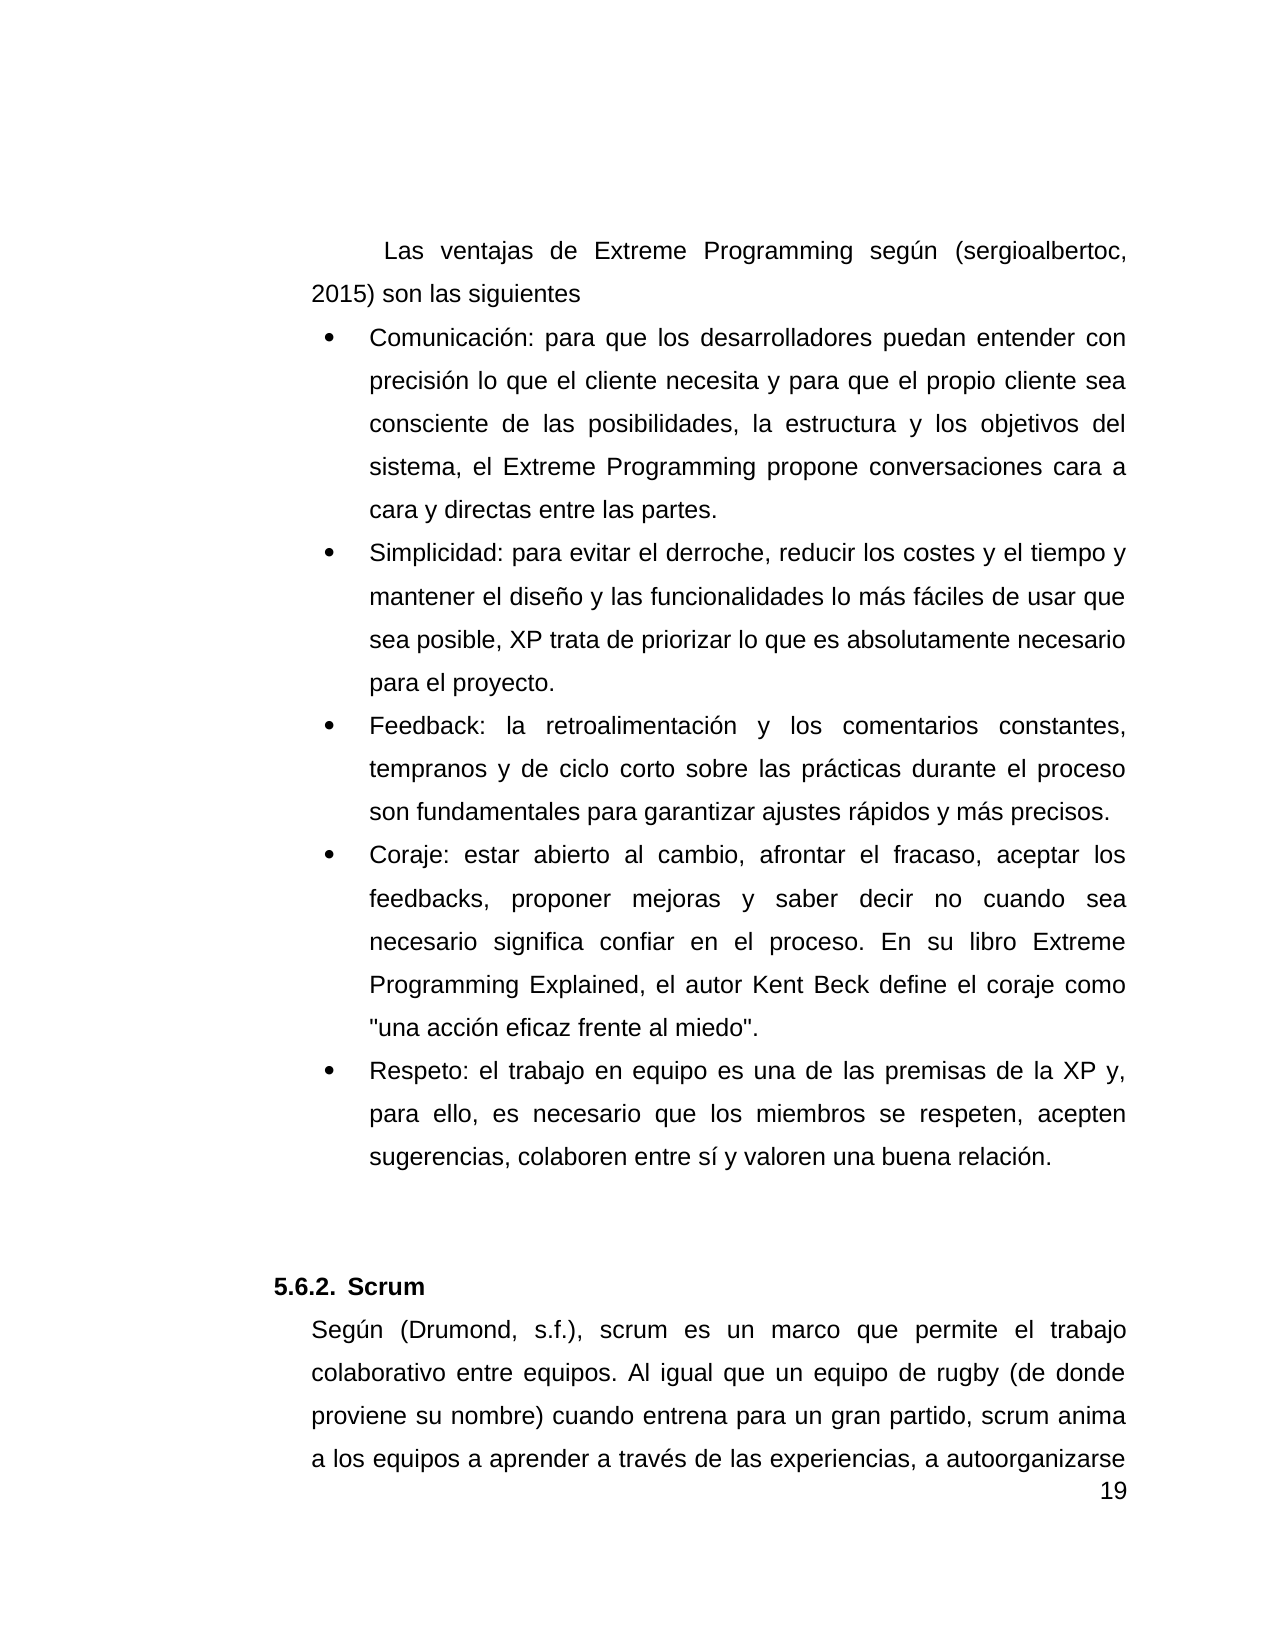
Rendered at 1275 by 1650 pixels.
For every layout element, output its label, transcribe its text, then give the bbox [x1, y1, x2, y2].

text Comunicación: para que los desarrolladores puedan entender con precisión lo que el cliente necesita y para que el propio cliente sea consciente de las posibilidades, la estructura y los objetivos del sistema, el Extreme Programming propone conversaciones cara a cara y directas entre las partes. [325, 322, 1127, 524]
text Scrum [273, 1272, 1127, 1301]
text Las ventajas de Extreme Programming según son las siguientes [311, 236, 1127, 308]
text Feedback: la retroalimentación y los comentarios constantes, tempranos y de ciclo corto sobre las prácticas durante el proceso son fundamentales para garantizar ajustes rápidos y más precisos. [325, 711, 1127, 826]
text Respeto: el trabajo en equipo es una de las premisas de la XP y, para ello, es necesario que los miembros se respeten, acepten sugerencias, colaboren entre sí y valoren una buena relación. [325, 1056, 1127, 1171]
text Coraje: estar abierto al cambio, afrontar el fracaso, aceptar los feedbacks, proponer mejoras y saber decir no cuando sea necesario significa confiar en el proceso. En su libro Extreme Programming Explained, el autor Kent Beck define el coraje como "una acción eficaz frente al miedo". [325, 840, 1127, 1042]
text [311, 1315, 1127, 1473]
text Simplicidad: para evitar el derroche, reducir los costes y el tiempo y mantener el diseño y las funcionalidades lo más fáciles de usar que sea posible, XP trata de priorizar lo que es absolutamente necesario para el proyecto. [325, 538, 1127, 696]
